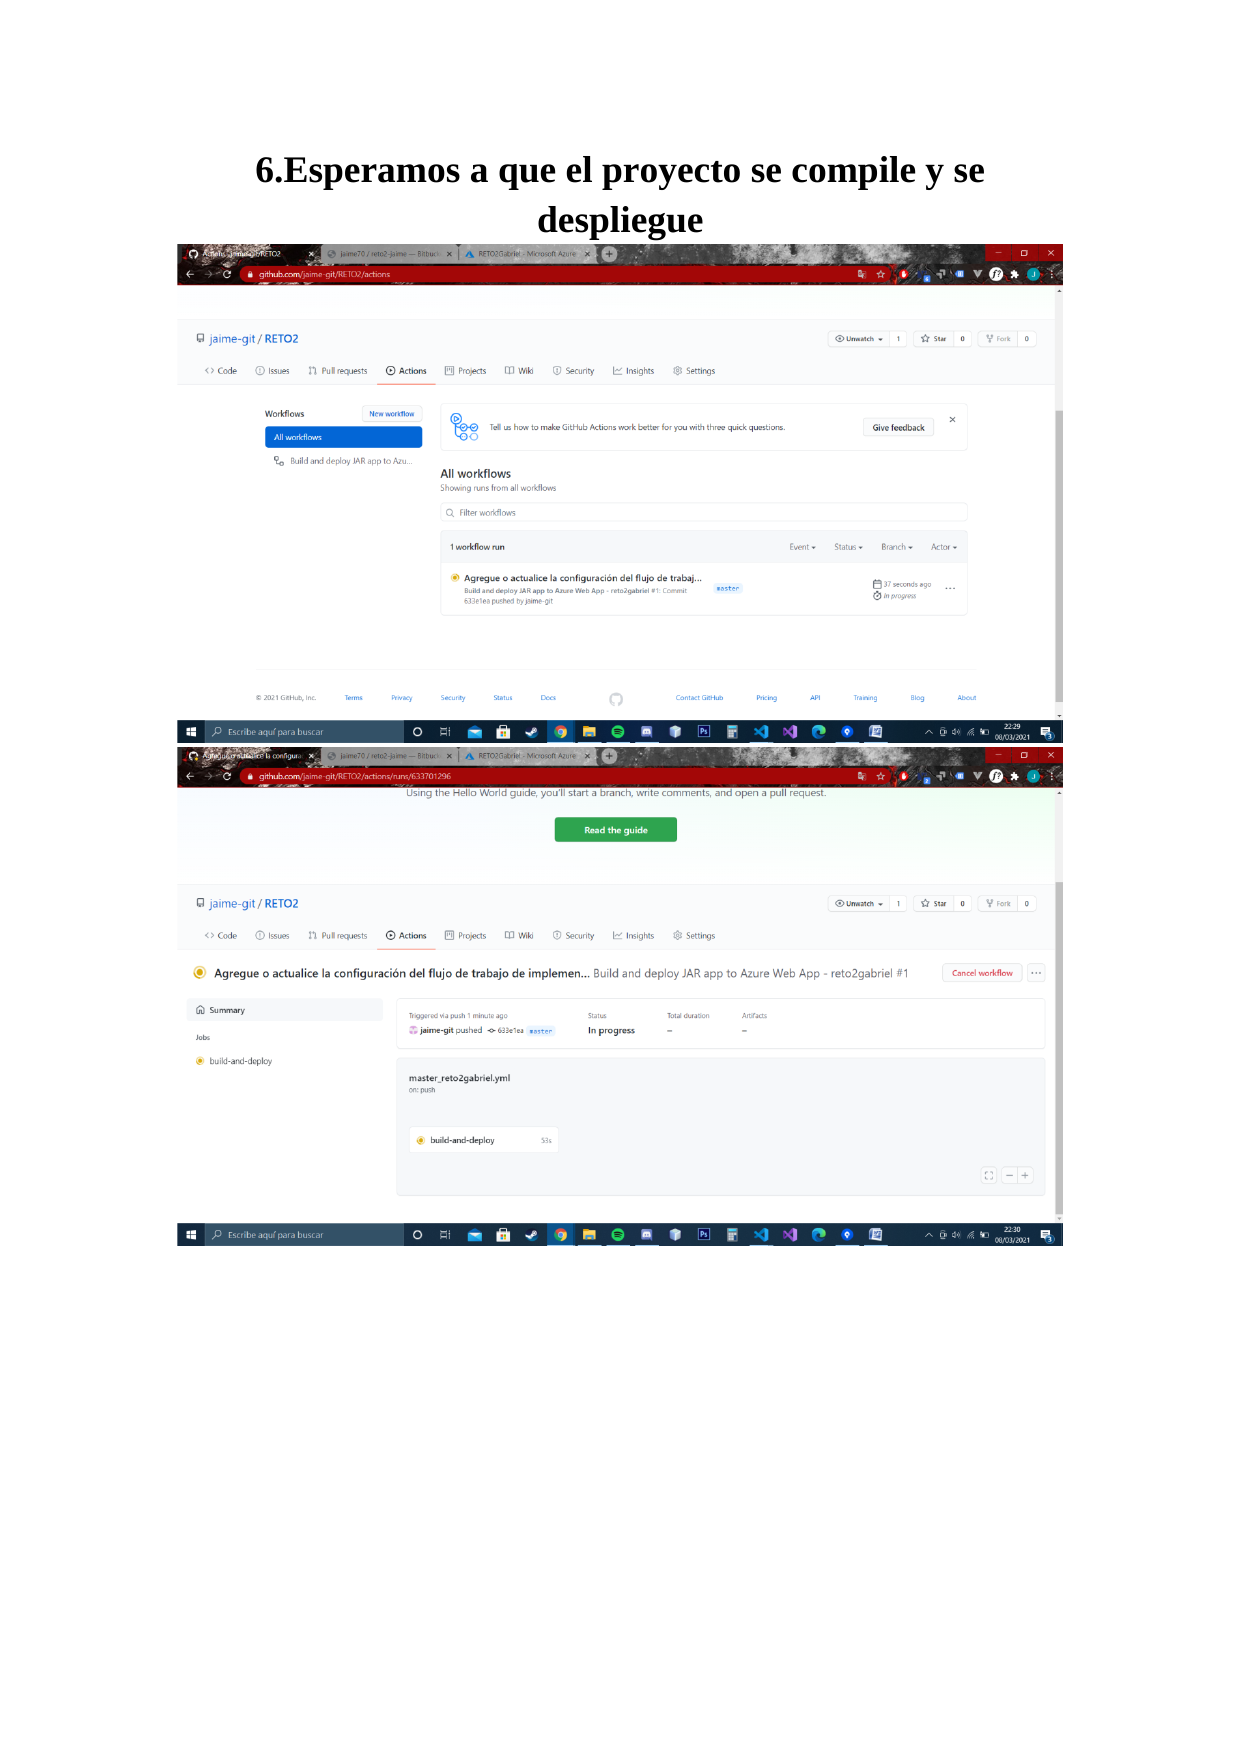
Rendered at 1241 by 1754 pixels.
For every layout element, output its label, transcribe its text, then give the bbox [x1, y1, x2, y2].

picture [177, 747, 1063, 1246]
picture [177, 244, 1063, 743]
text 6.Esperamos a que el proyecto se compile y se despliegue [177, 148, 1063, 244]
